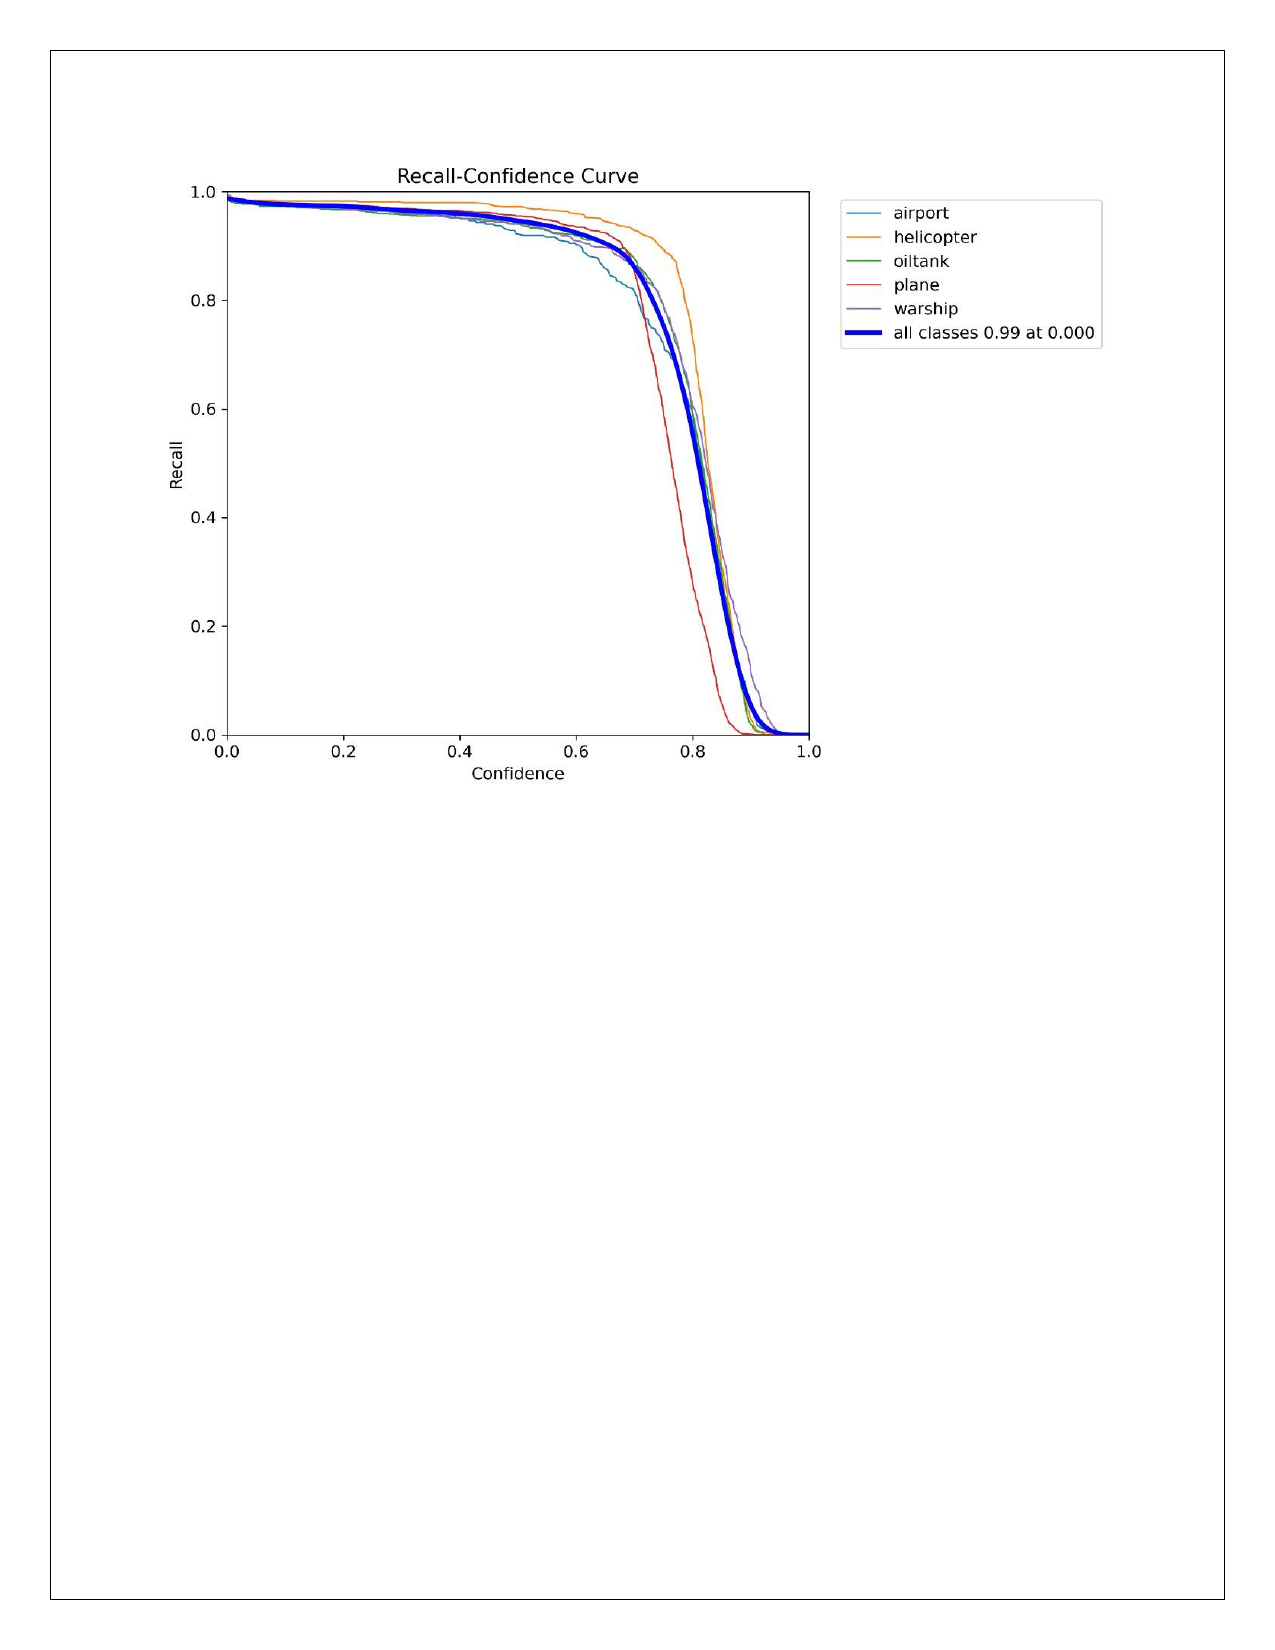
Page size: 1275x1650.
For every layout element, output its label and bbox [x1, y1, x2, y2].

picture [150, 150, 1125, 800]
